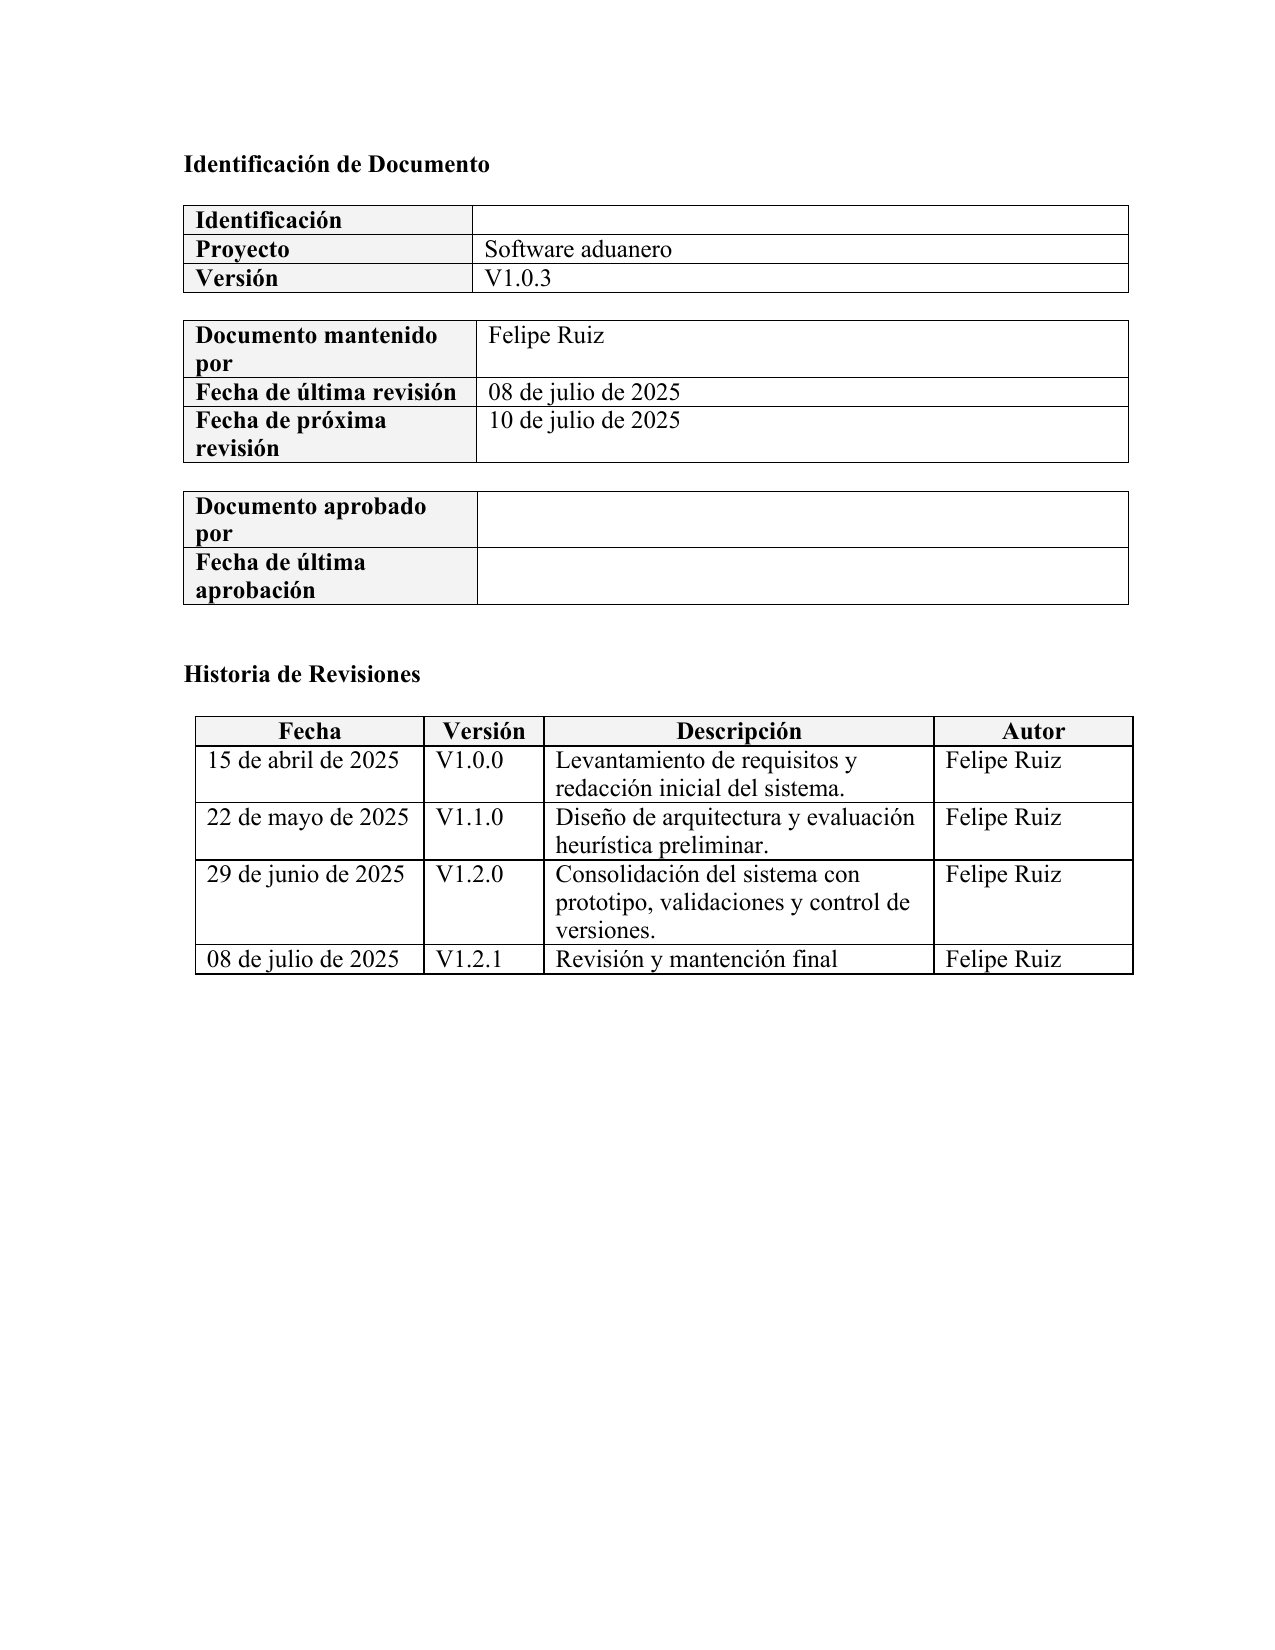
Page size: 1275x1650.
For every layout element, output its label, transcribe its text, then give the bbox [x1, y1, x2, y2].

table_cell [478, 548, 1128, 604]
table_header Identificación [184, 206, 472, 234]
table_cell 29 de junio de 2025 [196, 861, 423, 943]
table_cell Fecha de próxima revisión [184, 407, 476, 462]
table_cell Versión [184, 264, 472, 292]
table_cell 15 de abril de 2025 [196, 747, 423, 802]
table_cell 10 de julio de 2025 [477, 407, 1128, 462]
table_cell Proyecto [184, 235, 472, 263]
table_cell 22 de mayo de 2025 [196, 803, 423, 859]
table_cell Felipe Ruiz [935, 803, 1132, 859]
table_cell V1.2.0 [425, 861, 543, 943]
table_cell 08 de julio de 2025 [196, 945, 423, 973]
table_header Versión [425, 717, 543, 745]
table_header Documento aprobado por [184, 492, 477, 547]
table_cell V1.2.1 [425, 945, 543, 973]
table_cell Fecha de última revisión [184, 378, 476, 406]
table_header Felipe Ruiz [477, 321, 1128, 377]
text Identificación de Documento [183, 150, 1125, 178]
table_cell V1.0.0 [425, 747, 543, 802]
table_header Autor [935, 717, 1132, 745]
table_cell V1.1.0 [425, 803, 543, 859]
table_cell Felipe Ruiz [935, 861, 1132, 943]
table_cell 08 de julio de 2025 [477, 378, 1128, 406]
table_cell V1.0.3 [473, 264, 1128, 292]
table_header [473, 206, 1128, 234]
table_header Fecha [196, 717, 423, 745]
table_cell Software aduanero [473, 235, 1128, 263]
table_cell Diseño de arquitectura y evaluación heurística preliminar. [545, 803, 933, 859]
table_header [478, 492, 1128, 547]
table_header Descripción [545, 717, 933, 745]
text Historia de Revisiones [183, 660, 1125, 688]
table_cell Consolidación del sistema con prototipo, validaciones y control de versiones. [545, 861, 933, 943]
table_cell Fecha de última aprobación [184, 548, 477, 604]
table_cell Felipe Ruiz [935, 747, 1132, 802]
table_cell Revisión y mantención final [545, 945, 933, 973]
table_header Documento mantenido por [184, 321, 476, 377]
table_cell Levantamiento de requisitos y redacción inicial del sistema. [545, 747, 933, 802]
table_cell Felipe Ruiz [935, 945, 1132, 973]
